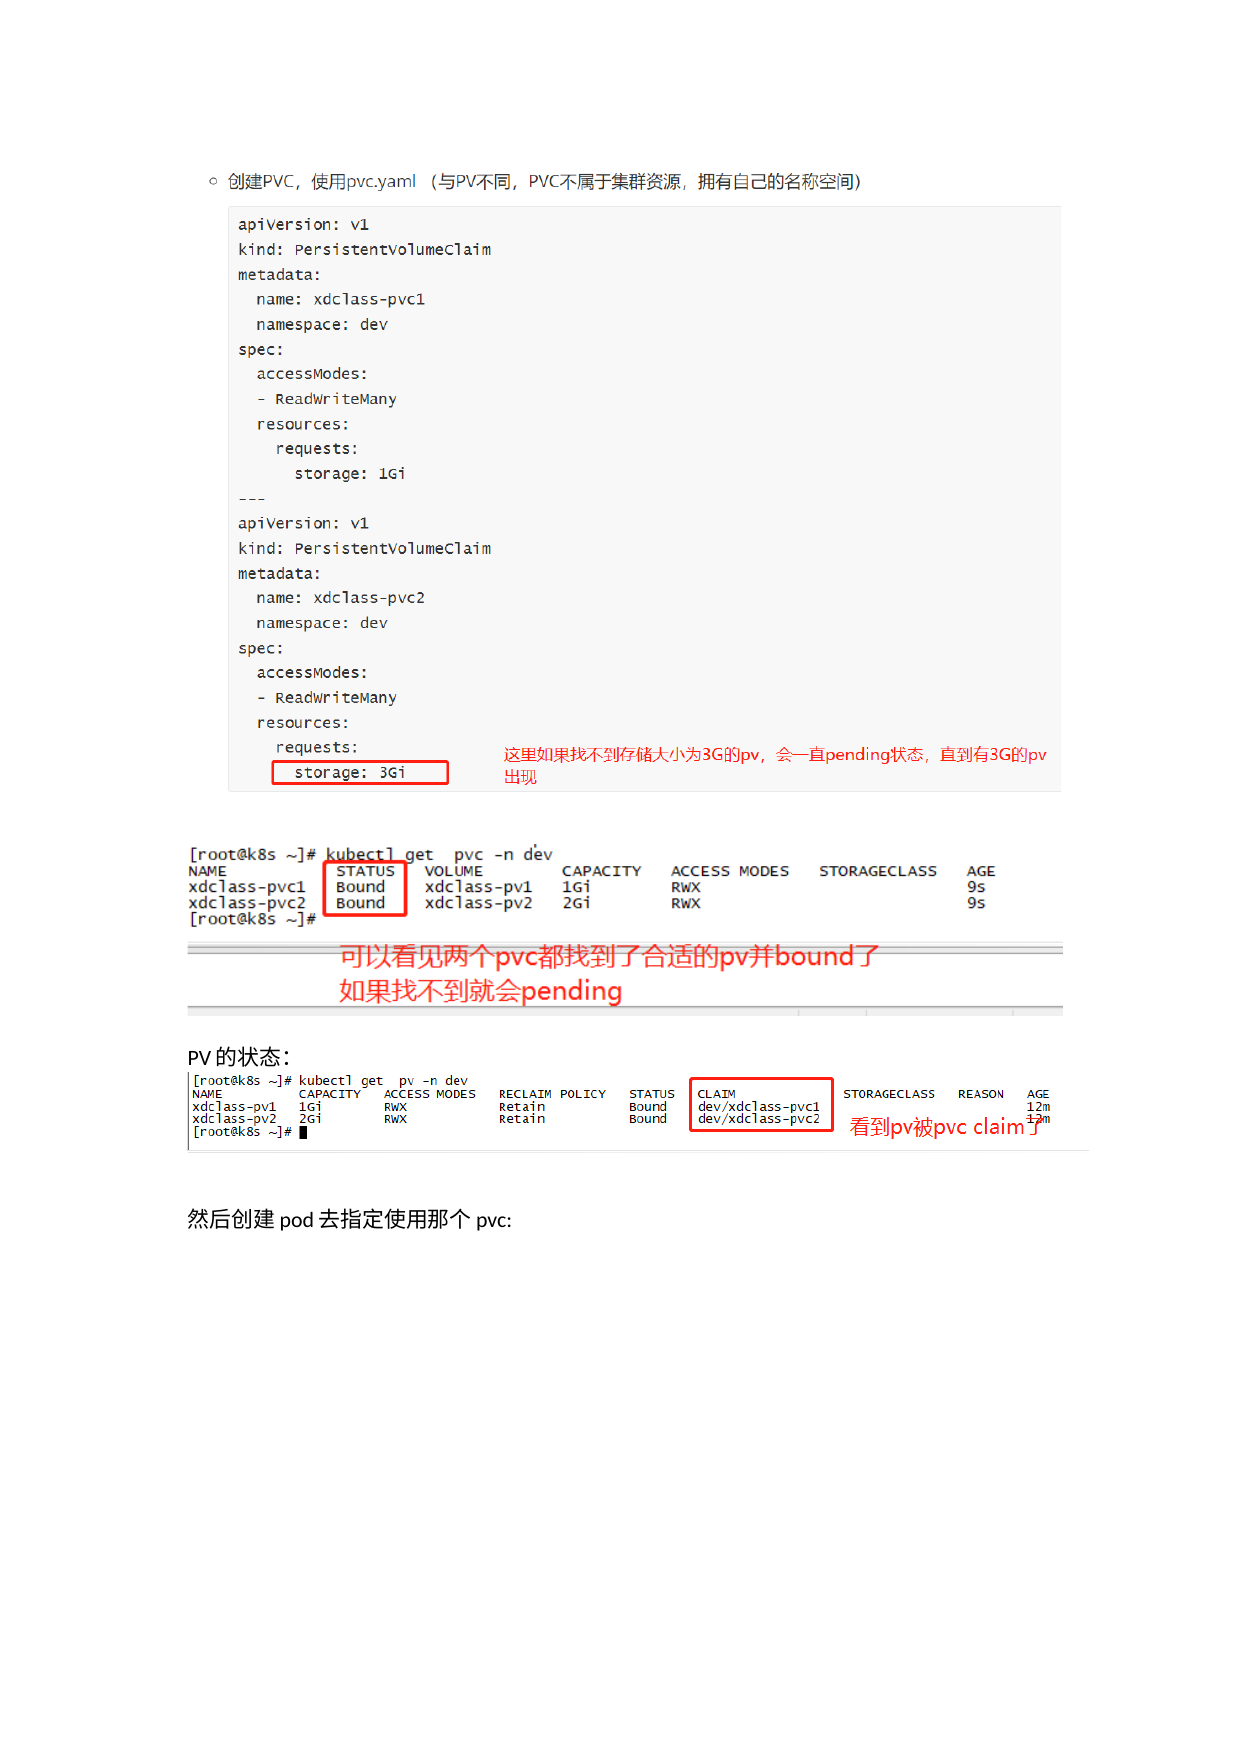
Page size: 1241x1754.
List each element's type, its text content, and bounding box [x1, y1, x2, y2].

picture [187, 1072, 1089, 1153]
text PV的状态： [187, 1039, 1053, 1072]
text 然后创建pod去指定使用那个pvc: [187, 1202, 1053, 1234]
picture [187, 162, 1062, 793]
picture [187, 844, 1063, 1016]
